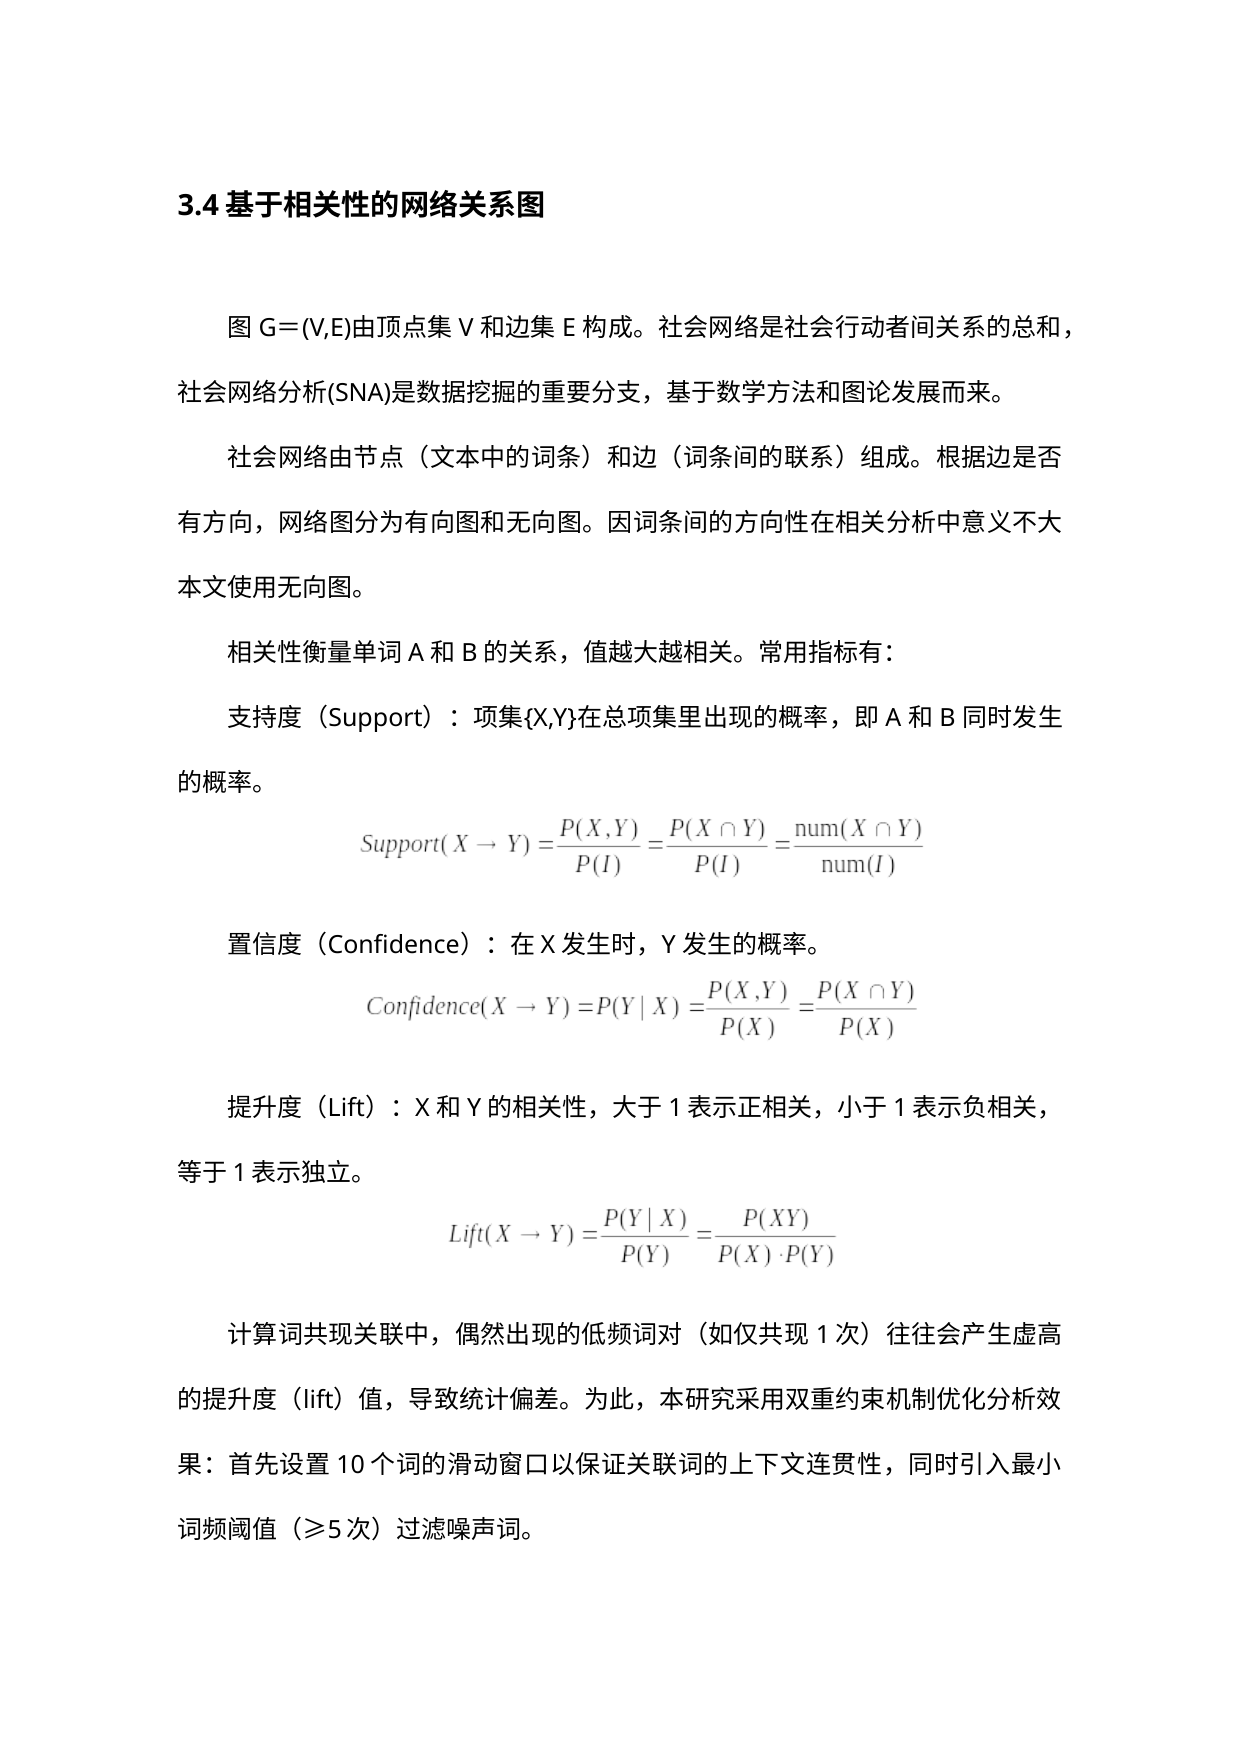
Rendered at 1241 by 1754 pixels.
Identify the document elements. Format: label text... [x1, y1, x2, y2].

text 图 G＝(V,E)由顶点集 V 和边集 E 构成。社会网络是社会行动者间关系的总和，社会网络分析(SNA)是数据挖掘的重要分支，基于数学方法和图论发展而来。 [177, 293, 1063, 423]
text 相关性衡量单词 A 和 B 的关系，值越大越相关。常用指标有： [177, 618, 1063, 683]
text 计算词共现关联中，偶然出现的低频词对（如仅共现1次）往往会产生虚高的提升度（lift）值，导致统计偏差。为此，本研究采用双重约束机制优化分析效果：首先设置10个词的滑动窗口以保证关联词的上下文连贯性，同时引入最小词频阈值（≥5次）过滤噪声词。 [177, 1301, 1063, 1561]
subtitle 3.4基于相关性的网络关系图 [177, 170, 1063, 235]
text 社会网络由节点（文本中的词条）和边（词条间的联系）组成。根据边是否有方向，网络图分为有向图和无向图。因词条间的方向性在相关分析中意义不大，本文使用无向图。 [177, 423, 1063, 618]
text 提升度（Lift）：X 和 Y 的相关性，大于1表示正相关，小于1表示负相关，等于1表示独立。 [177, 1073, 1063, 1203]
text 置信度（Confidence）：在 X 发生时，Y 发生的概率。 [177, 911, 1063, 976]
text 支持度（Support）：项集{X,Y}在总项集里出现的概率，即 A 和 B 同时发生的概率。 [177, 683, 1063, 813]
